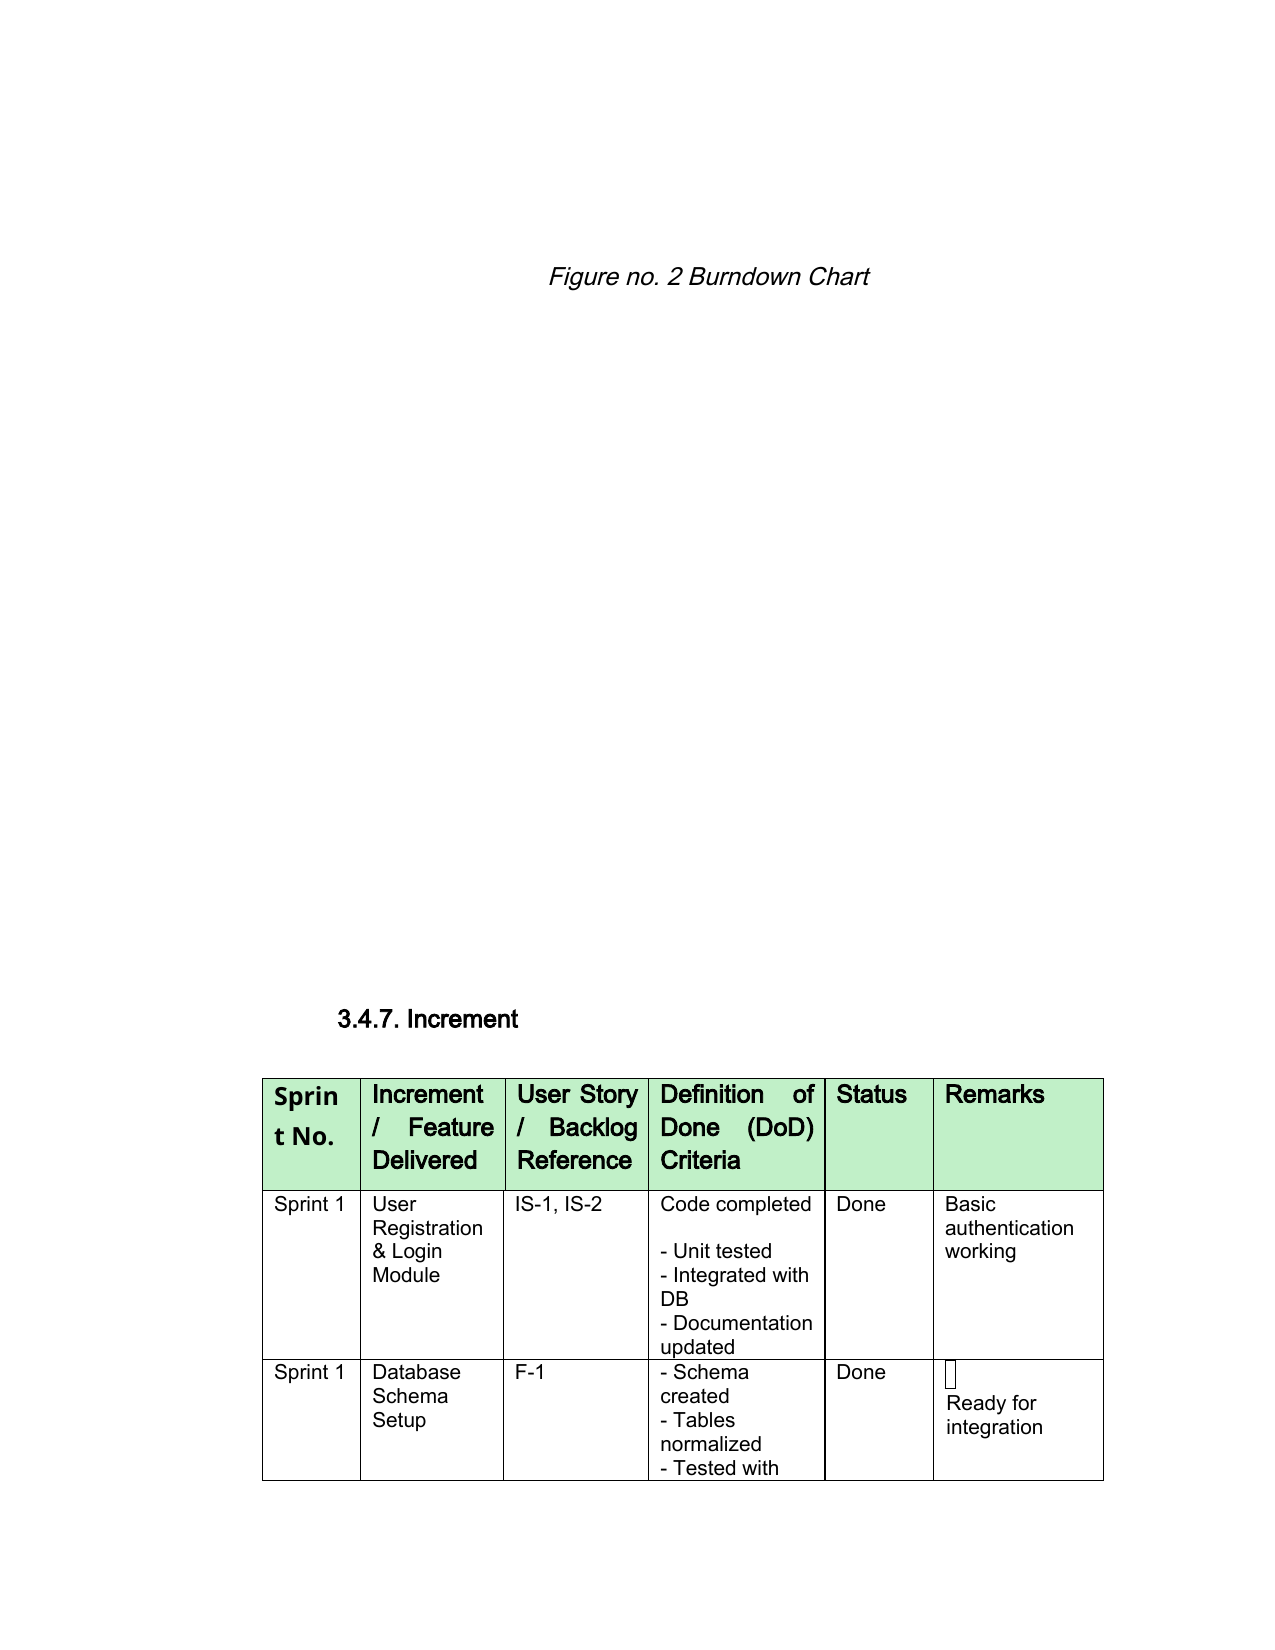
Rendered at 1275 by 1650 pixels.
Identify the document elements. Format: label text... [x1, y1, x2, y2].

table_cell Done [826, 1360, 933, 1480]
table_header User Story / Backlog Reference [506, 1079, 648, 1190]
table_cell Sprint 1 [263, 1191, 360, 1359]
table_cell Basic authentication working [934, 1191, 1103, 1359]
table_cell [934, 1360, 1103, 1480]
table_cell F-1 [504, 1360, 648, 1480]
table_cell Done [826, 1191, 933, 1359]
table_header Definition of Done (DoD) Criteria [649, 1079, 824, 1190]
table_header Status [826, 1079, 933, 1190]
table_cell Code completed - Unit tested - Integrated with DB - Documentation updated [649, 1191, 824, 1359]
table_cell IS-1, IS-2 [504, 1191, 648, 1359]
table_cell Sprint 1 [263, 1360, 360, 1480]
table_header Remarks [934, 1079, 1103, 1190]
table_header Increment / Feature Delivered [361, 1079, 505, 1190]
table_cell User Registration & Login Module [361, 1191, 503, 1359]
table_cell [649, 1360, 824, 1480]
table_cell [361, 1360, 503, 1480]
text Figure no. 2 Burndown Chart [337, 262, 1080, 291]
table_header Sprint No. [263, 1079, 360, 1190]
text 3.4.7. Increment [337, 1004, 1080, 1033]
